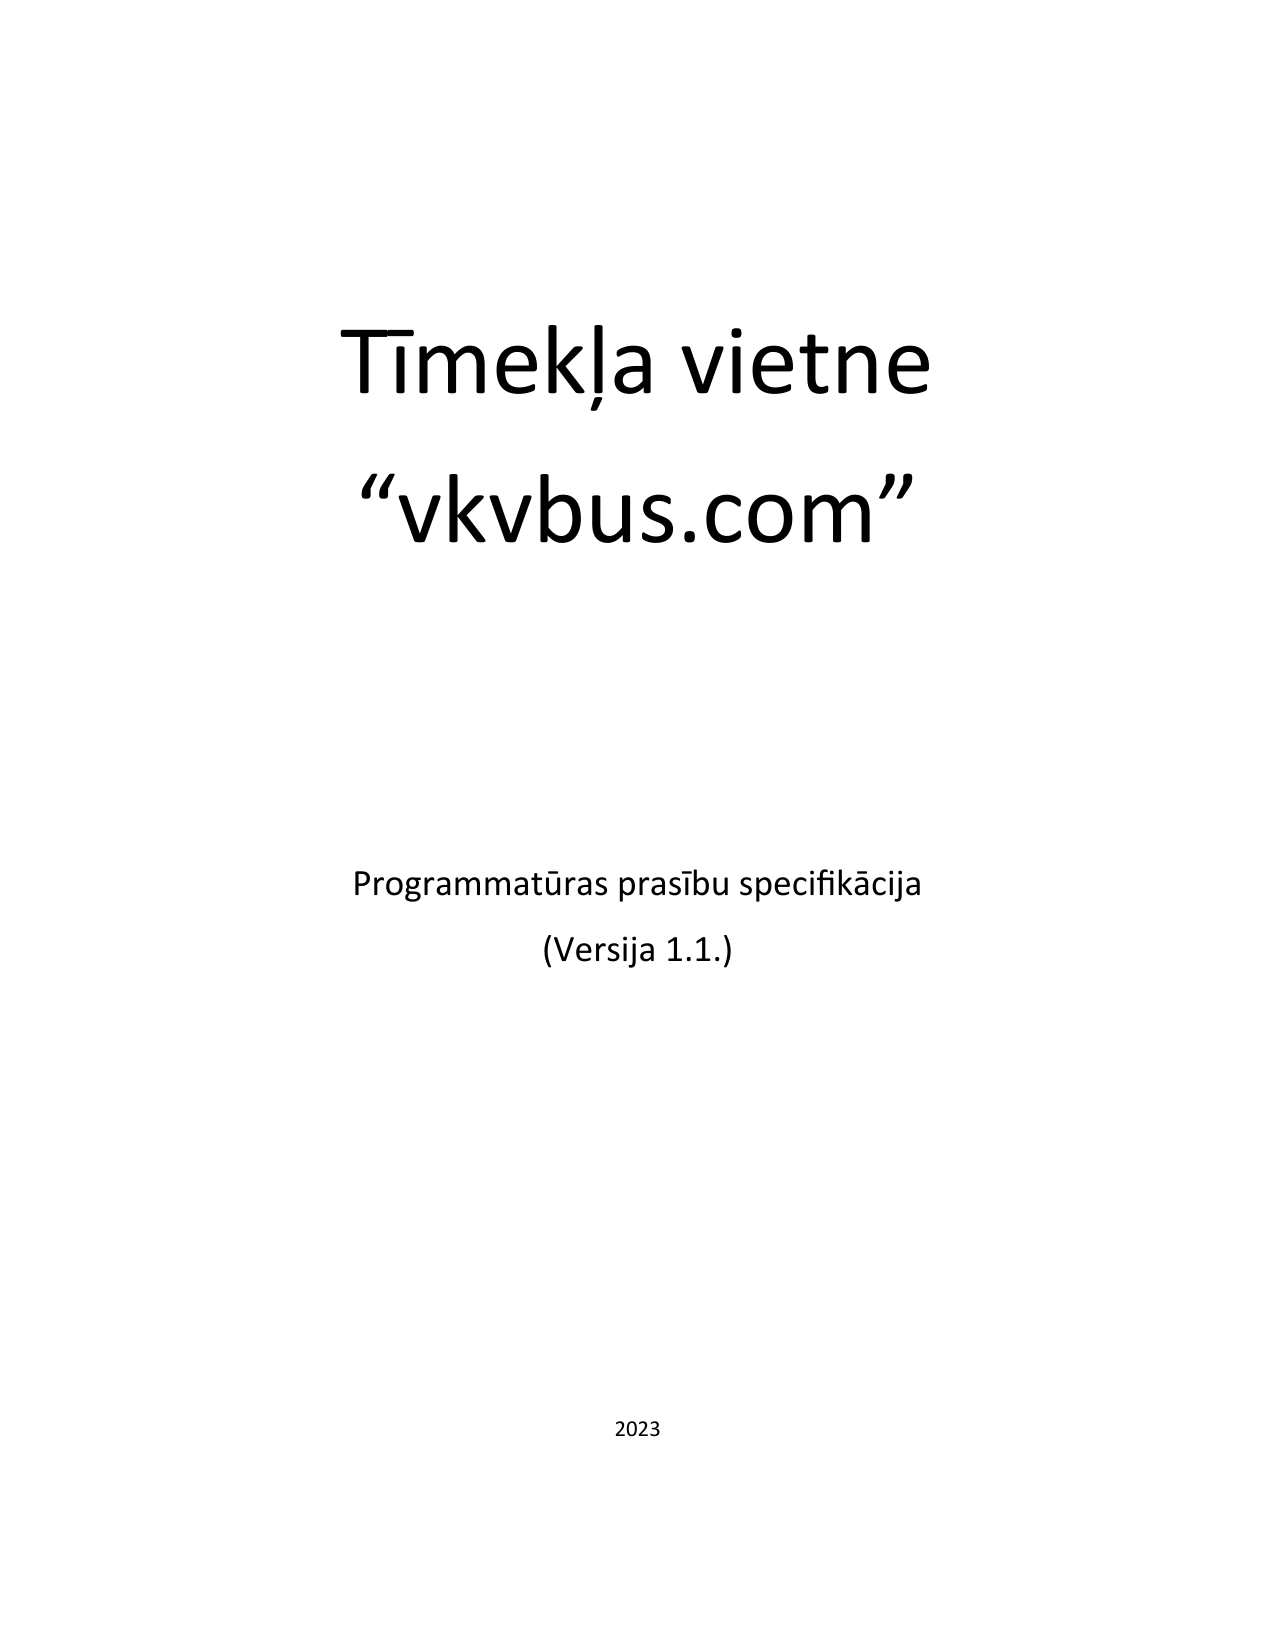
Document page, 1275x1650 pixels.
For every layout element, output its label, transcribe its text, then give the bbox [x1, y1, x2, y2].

text “vkvbus.com” [150, 447, 1125, 569]
text Programmatūras prasību specifikācija [150, 860, 1125, 906]
text 2023 [150, 1414, 1125, 1442]
text (Versija 1.1.) [150, 926, 1125, 972]
text Tīmekļa vietne [150, 298, 1125, 421]
